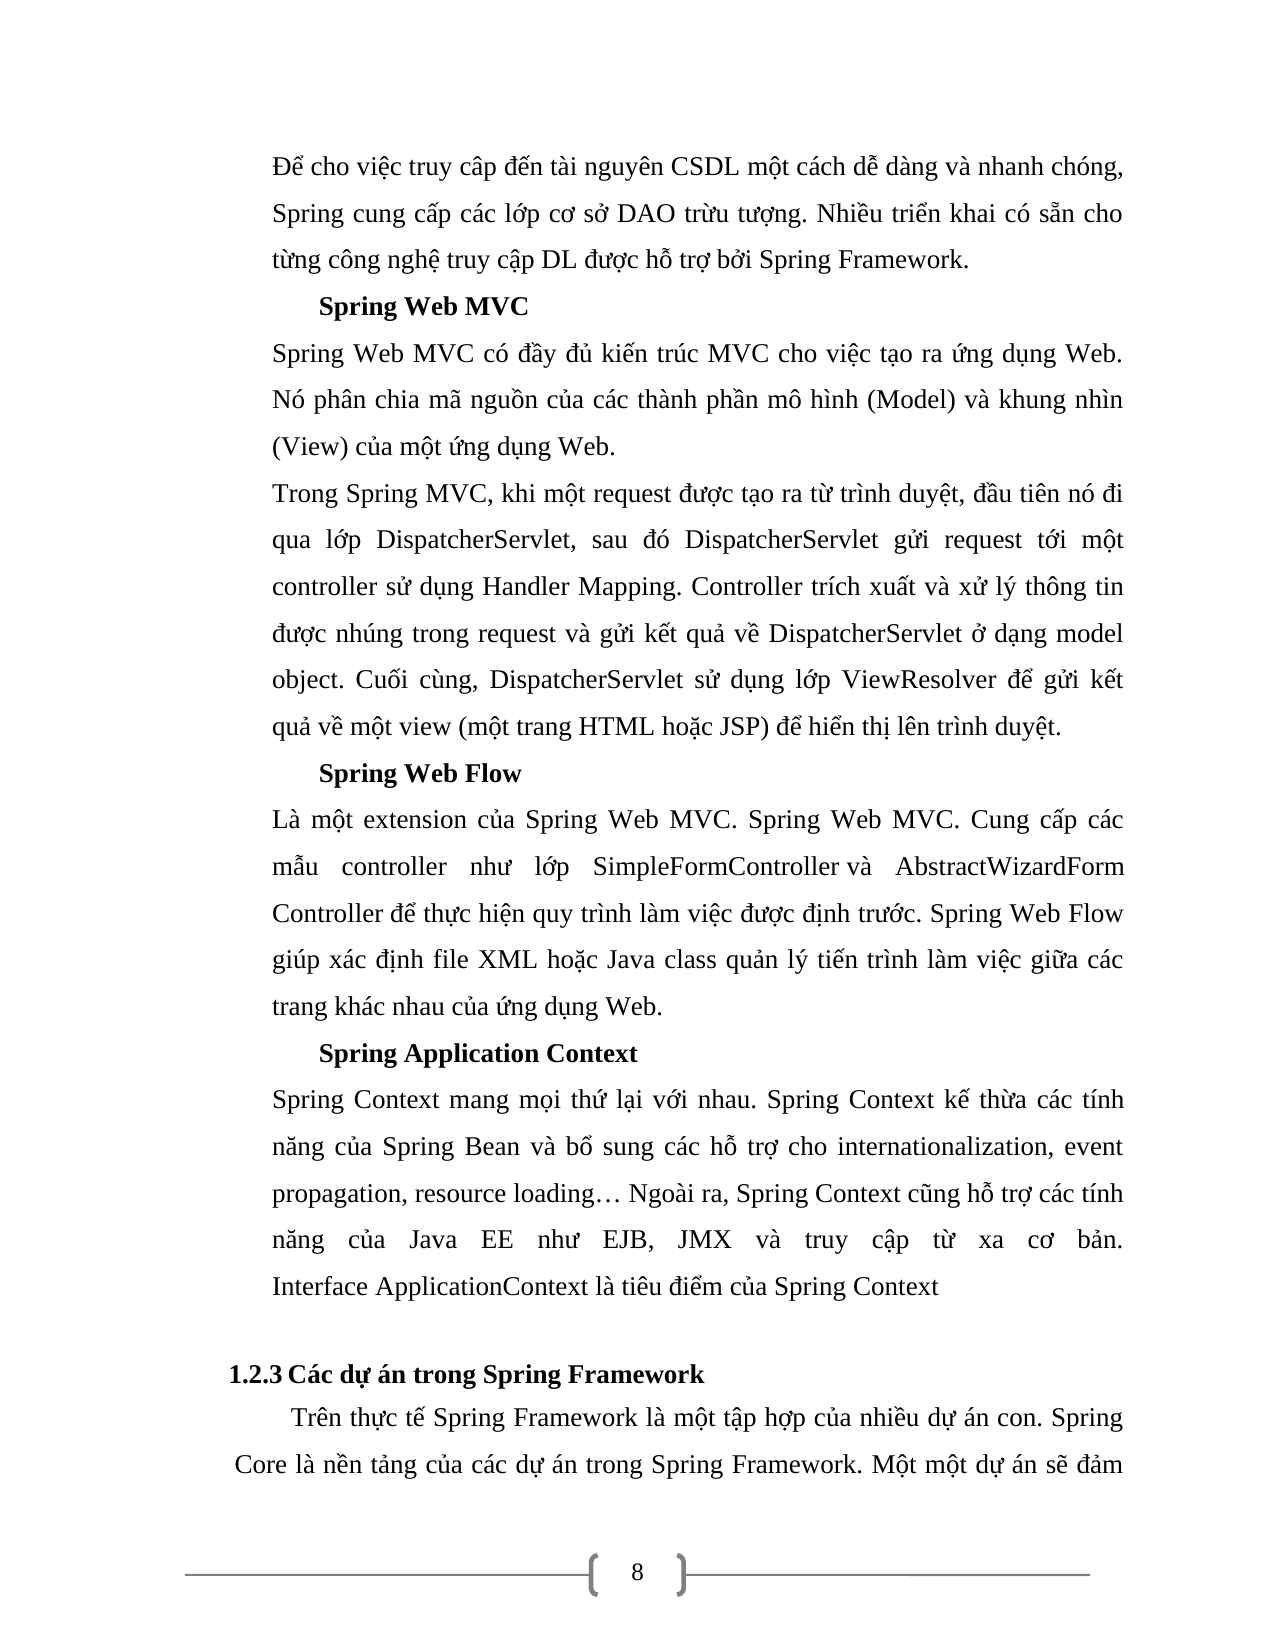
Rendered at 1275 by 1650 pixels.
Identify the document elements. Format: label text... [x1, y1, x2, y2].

text Spring Web Flow [319, 757, 1125, 788]
text Spring Web MVC có đầy đủ kiến trúc MVC cho việc tạo ra ứng dụng Web. Nó phân chia mã nguồn của các thành phần mô hình (Model) và khung nhìn (View) của một ứng dụng Web. [272, 337, 1125, 461]
text Spring Application Context [319, 1037, 1125, 1068]
text Để cho việc truy câp đến tài nguyên CSDL một cách dễ dàng và nhanh chóng, Spring cung cấp các lớp cơ sở DAO trừu tượng. Nhiều triển khai có sẵn cho từng công nghệ truy cập DL được hỗ trợ bởi Spring Framework. [272, 150, 1125, 274]
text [234, 1402, 1125, 1479]
text Trong Spring MVC, khi một request được tạo ra từ trình duyệt, đầu tiên nó đi qua lớp DispatcherServlet, sau đó DispatcherServlet gửi request tới một controller sử dụng Handler Mapping. Controller trích xuất và xử lý thông tin được nhúng trong request và gửi kết quả về DispatcherServlet ở dạng model object. Cuối cùng, DispatcherServlet sử dụng lớp ViewResolver để gửi kết quả về một view (một trang HTML hoặc JSP) để hiển thị lên trình duyệt. [272, 477, 1125, 741]
text Spring Context mang mọi thứ lại với nhau. Spring Context kế thừa các tính năng của Spring Bean và bổ sung các hỗ trợ cho internationalization, event propagation, resource loading… Ngoài ra, Spring Context cũng hỗ trợ các tính năng của Java EE như EJB, JMX và truy cập từ xa cơ bản. Interface ApplicationContext là tiêu điểm của Spring Context [272, 1083, 1125, 1301]
subtitle Các dự án trong Spring Framework [228, 1358, 1125, 1389]
text Là một extension của Spring Web MVC. Spring Web MVC. Cung cấp các mẫu controller như lớp SimpleFormController và AbstractWizardForm Controller để thực hiện quy trình làm việc được định trước. Spring Web Flow giúp xác định file XML hoặc Java class quản lý tiến trình làm việc giữa các trang khác nhau của ứng dụng Web. [272, 803, 1125, 1021]
text Spring Web MVC [319, 290, 1125, 321]
